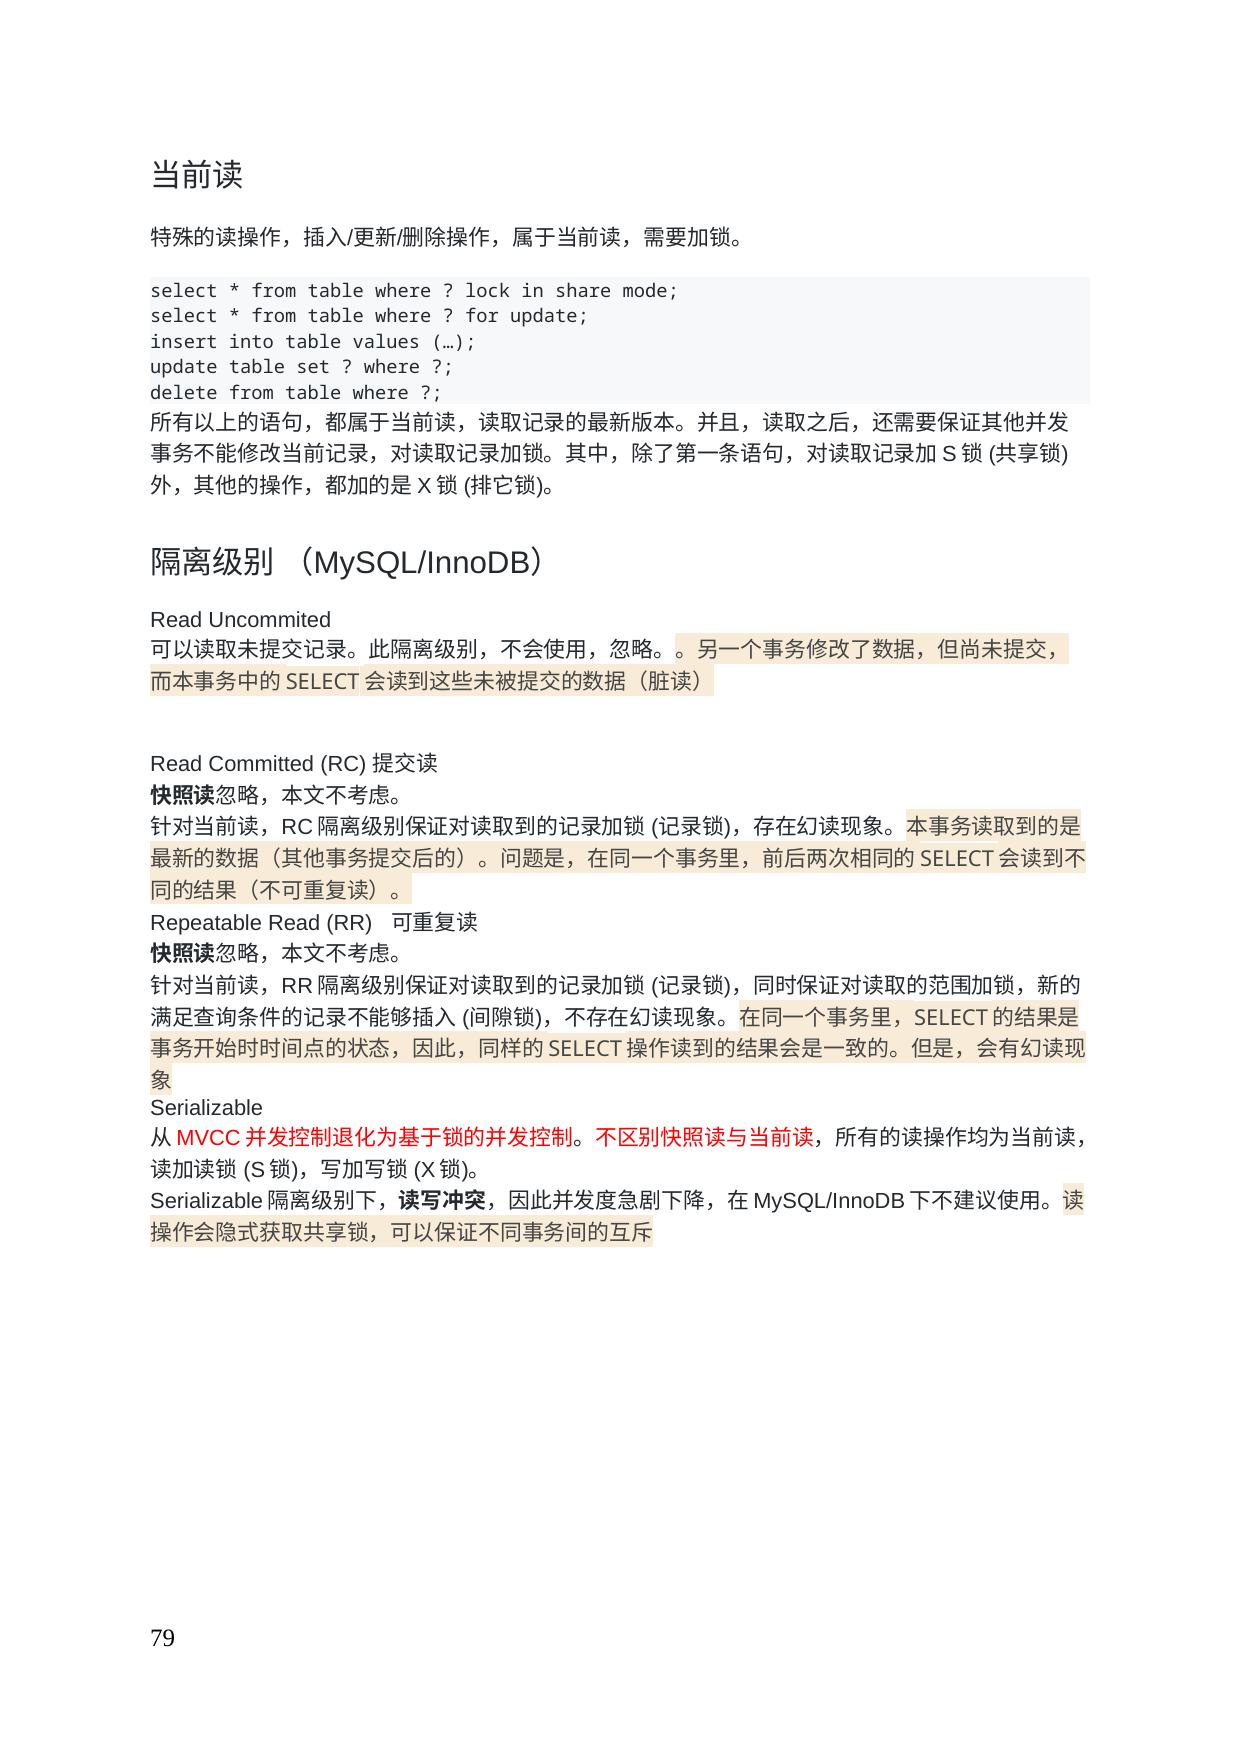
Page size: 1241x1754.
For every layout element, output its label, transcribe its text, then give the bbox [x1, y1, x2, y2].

text select * from table where ? for update; [150, 302, 1090, 328]
subtitle 隔离级别 （MySQL/InnoDB） [150, 537, 1090, 582]
text Serializable 从MVCC并发控制退化为基于锁的并发控制。不区别快照读与当前读，所有的读操作均为当前读，读加读锁 (S锁)，写加写锁 (X锁)。 Serializable隔离级别下，读写冲突，因此并发度急剧下降，在MySQL/InnoDB下不建议使用。读操作会隐式获取共享锁，可以保证不同事务间的互斥 [150, 1095, 1090, 1247]
subtitle 当前读 [150, 150, 1090, 195]
text insert into table values (…); [150, 328, 1090, 353]
text Read Committed (RC) 提交读 快照读忽略，本文不考虑。 针对当前读，RC隔离级别保证对读取到的记录加锁 (记录锁)，存在幻读现象。本事务读取到的是最新的数据（其他事务提交后的）。问题是，在同一个事务里，前后两次相同的SELECT会读到不同的结果（不可重复读）。 [150, 746, 1090, 904]
text update table set ? where ?; [150, 353, 1090, 379]
text delete from table where ?; [150, 379, 1090, 404]
text Repeatable Read (RR) 可重复读 快照读忽略，本文不考虑。 针对当前读，RR隔离级别保证对读取到的记录加锁 (记录锁)，同时保证对读取的范围加锁，新的满足查询条件的记录不能够插入 (间隙锁)，不存在幻读现象。在同一个事务里，SELECT的结果是事务开始时时间点的状态，因此，同样的SELECT操作读到的结果会是一致的。但是，会有幻读现象 [150, 904, 1090, 1095]
text Read Uncommited 可以读取未提交记录。此隔离级别，不会使用，忽略。。另一个事务修改了数据，但尚未提交，而本事务中的SELECT会读到这些未被提交的数据（脏读） [150, 607, 1090, 696]
text 所有以上的语句，都属于当前读，读取记录的最新版本。并且，读取之后，还需要保证其他并发事务不能修改当前记录，对读取记录加锁。其中，除了第一条语句，对读取记录加S锁 (共享锁)外，其他的操作，都加的是X锁 (排它锁)。 [150, 404, 1090, 499]
text 特殊的读操作，插入/更新/删除操作，属于当前读，需要加锁。 [150, 220, 1090, 252]
text select * from table where ? lock in share mode; [150, 277, 1090, 302]
